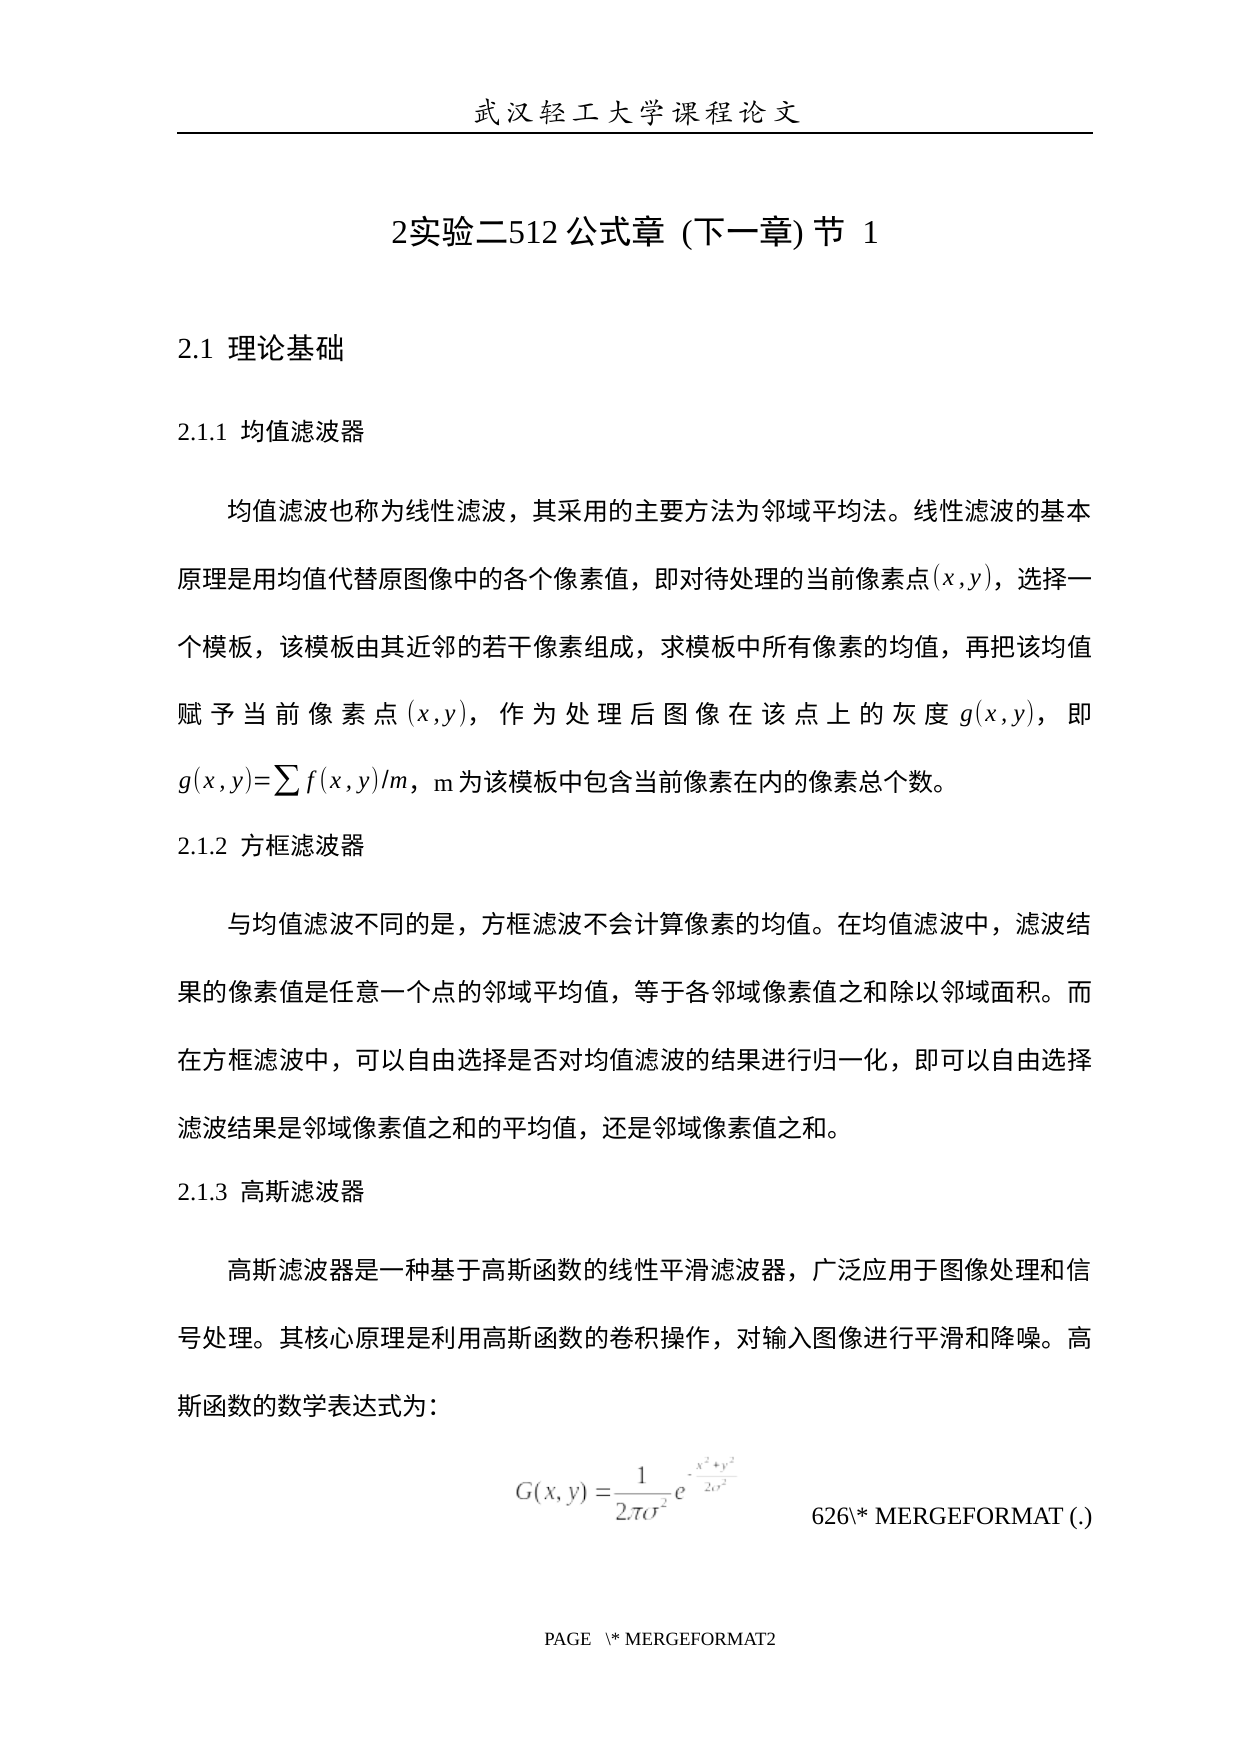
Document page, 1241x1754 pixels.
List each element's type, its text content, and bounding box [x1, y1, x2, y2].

subtitle 理论基础 [177, 313, 1093, 381]
subtitle 方框滤波器 [177, 827, 1093, 861]
subtitle 实验二 [177, 196, 1093, 264]
subtitle 均值滤波器 [177, 414, 1093, 448]
text 高斯滤波器是一种基于高斯函数的线性平滑滤波器，广泛应用于图像处理和信号处理。其核心原理是利用高斯函数的卷积操作，对输入图像进行平滑和降噪。高斯函数的数学表达式为： [177, 1235, 1093, 1439]
text 与均值滤波不同的是，方框滤波不会计算像素的均值。在均值滤波中，滤波结果的像素值是任意一个点的邻域平均值，等于各邻域像素值之和除以邻域面积。而在方框滤波中，可以自由选择是否对均值滤波的结果进行归一化，即可以自由选择滤波结果是邻域像素值之和的平均值，还是邻域像素值之和。 [177, 889, 1093, 1161]
subtitle 高斯滤波器 [177, 1173, 1093, 1207]
text 均值滤波也称为线性滤波，其采用的主要方法为邻域平均法。线性滤波的基本原理是用均值代替原图像中的各个像素值，即对待处理的当前像素点，选择一个模板，该模板由其近邻的若干像素组成，求模板中所有像素的均值，再把该均值赋予当前像素点，作为处理后图像在该点上的灰度，即，m为该模板中包含当前像素在内的像素总个数。 [177, 475, 1093, 815]
